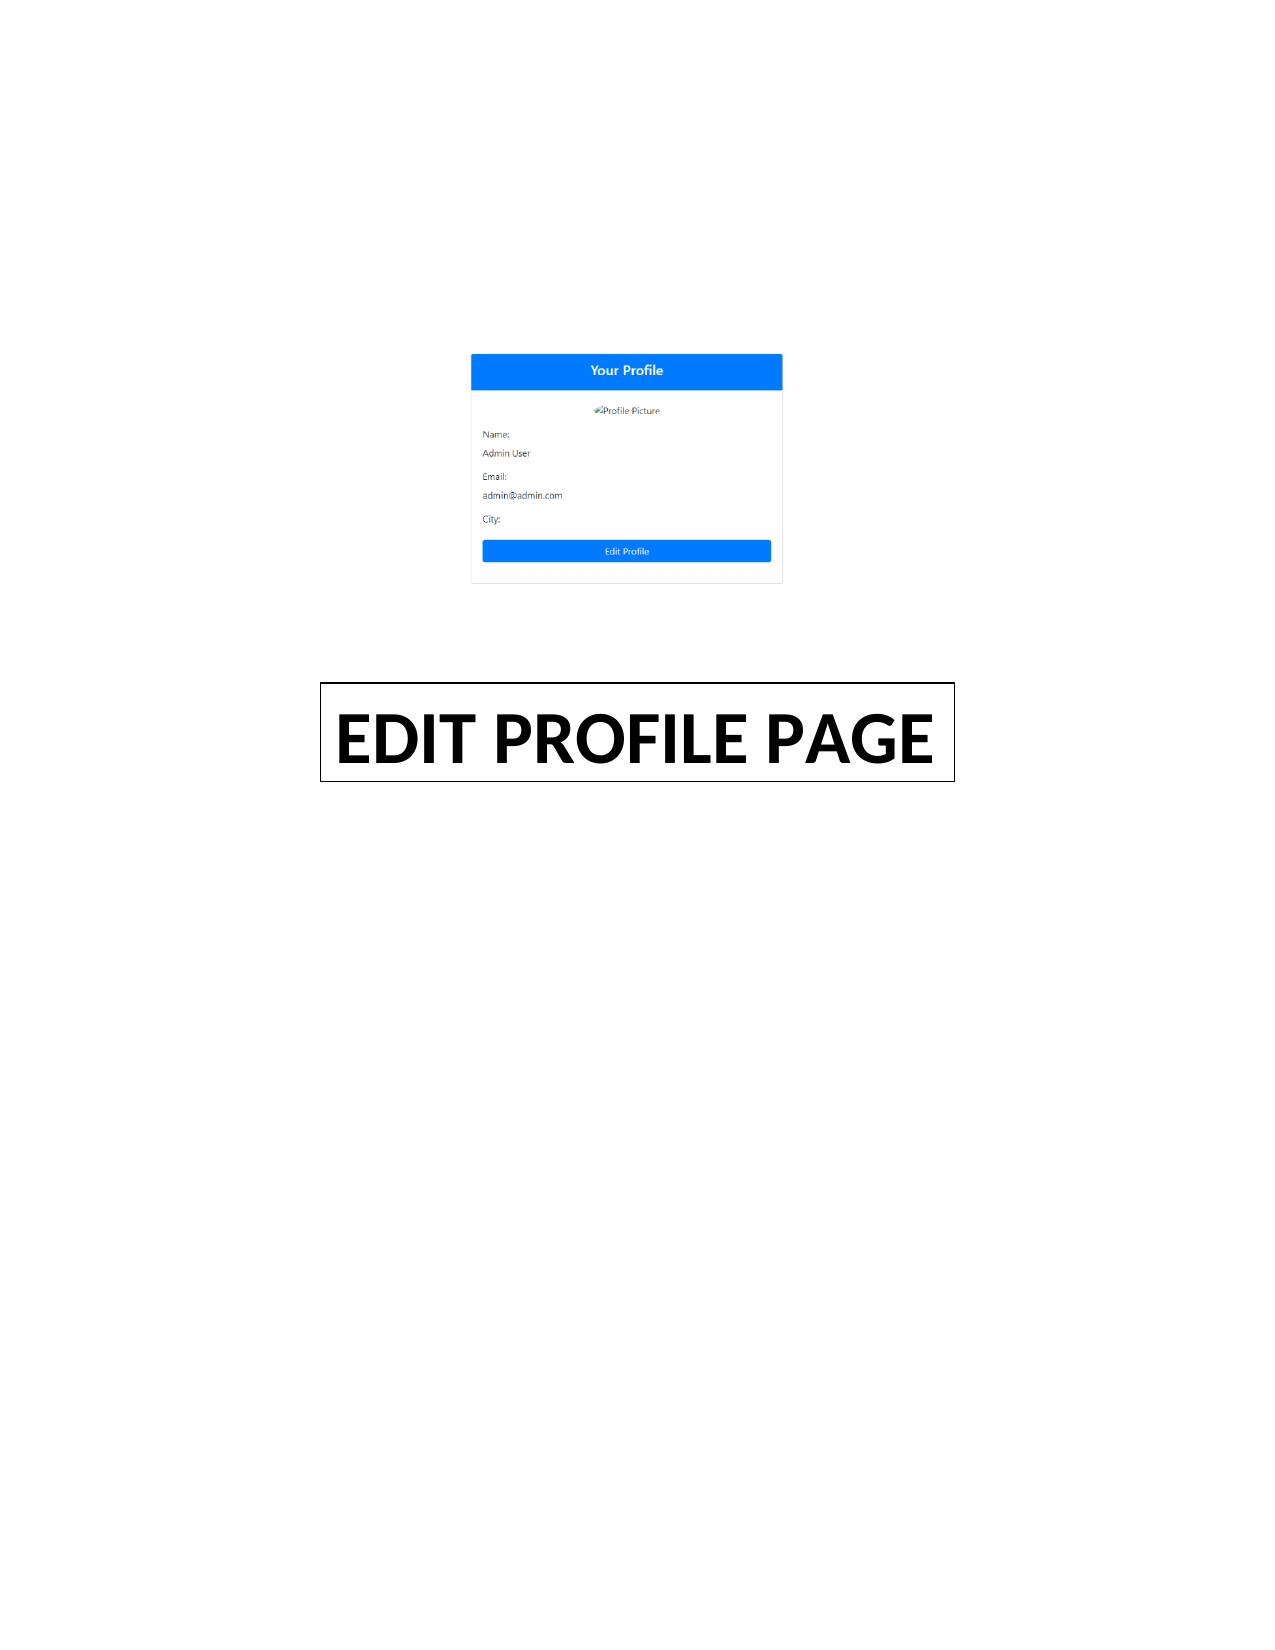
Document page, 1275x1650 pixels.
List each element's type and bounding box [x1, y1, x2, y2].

picture [231, 325, 1022, 730]
